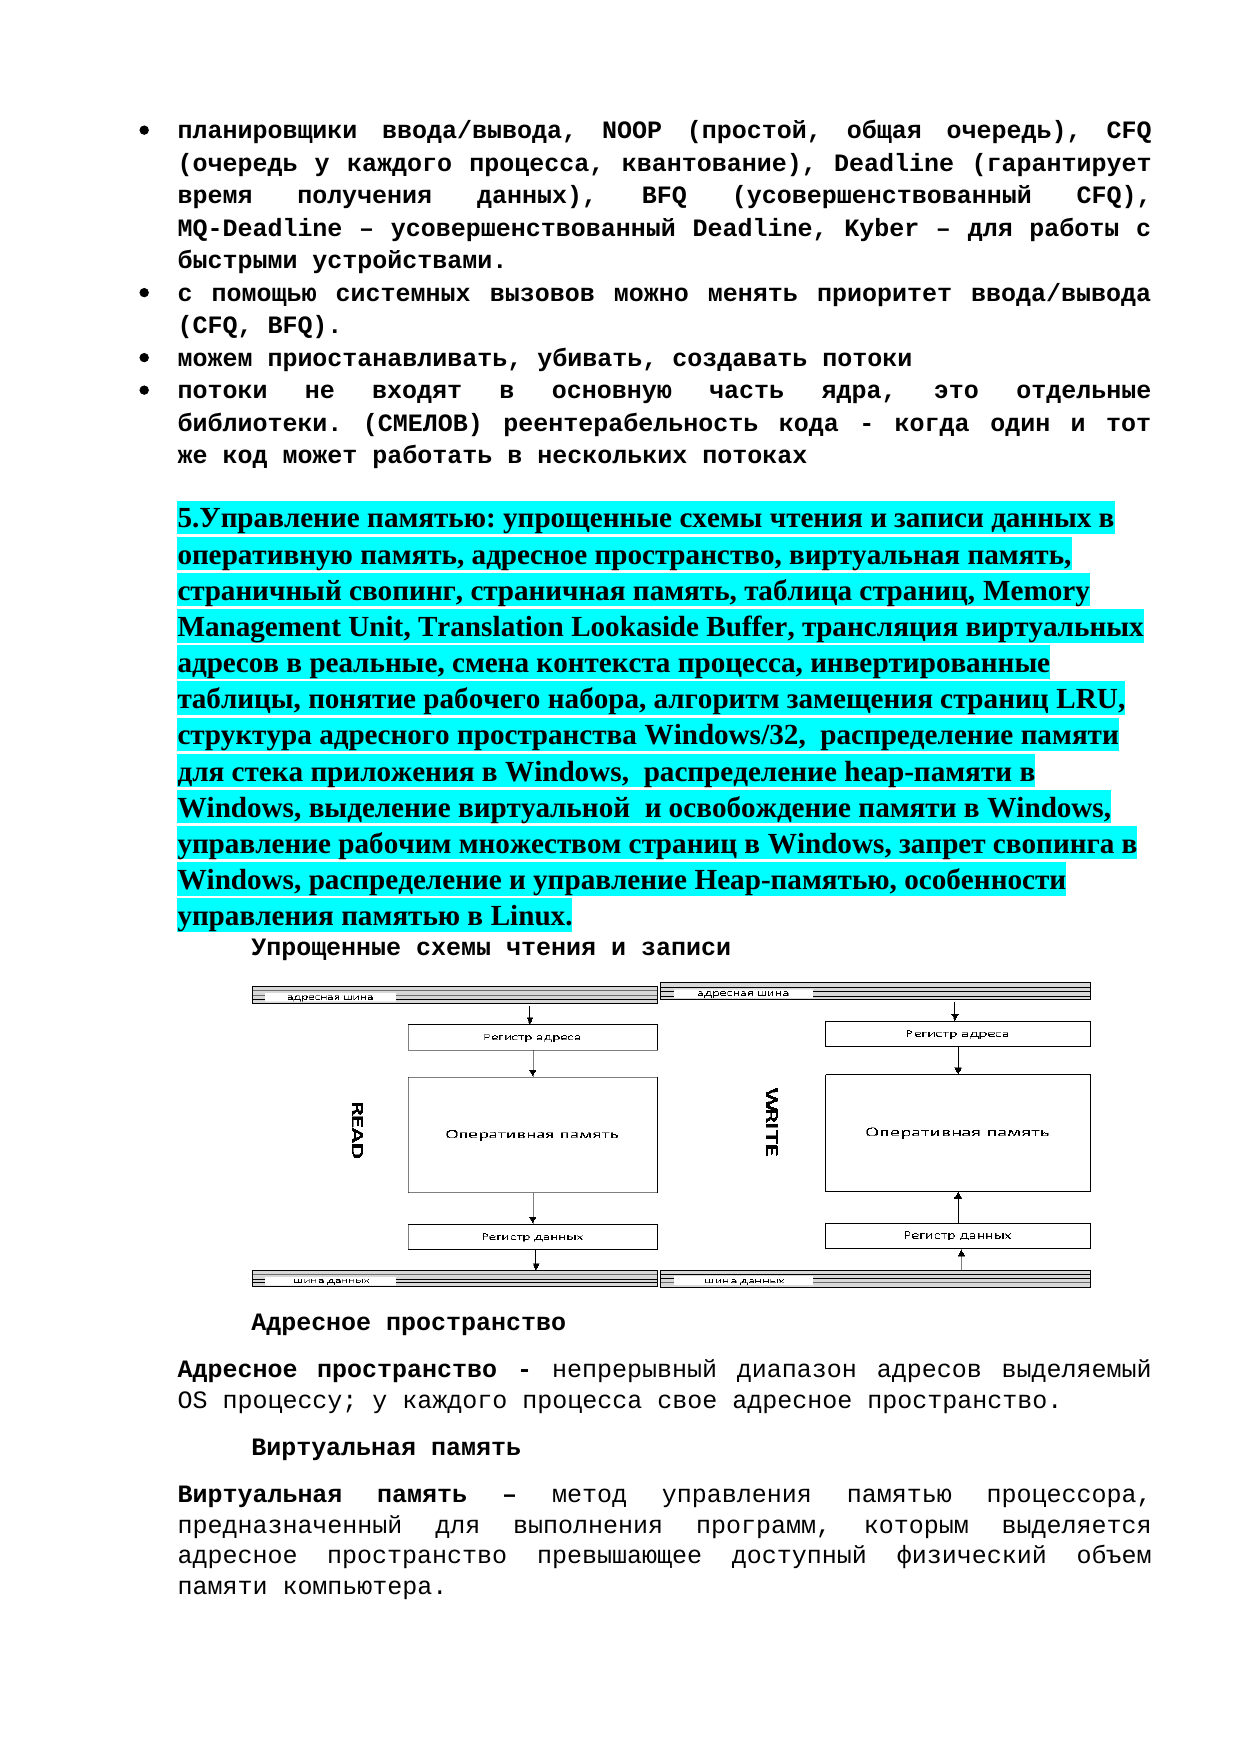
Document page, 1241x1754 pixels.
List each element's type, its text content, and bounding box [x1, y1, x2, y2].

text Виртуальная память – метод управления памятью процессора, предназначенный для выполнения программ, которым выделяется адресное пространство превышающее доступный физический объем памяти компьютера. [177, 1482, 1152, 1602]
list с помощью системных вызовов можно менять приоритет ввода/вывода (CFQ, BFQ). [140, 281, 1152, 341]
text Виртуальная память [177, 1434, 1152, 1463]
subtitle 5.Управление памятью: упрощенные схемы чтения и записи данных в оперативную память, адресное пространство, виртуальная память, страничный свопинг, страничная память, таблица страниц, Memory Management Unit, Translation Lookaside Buffer, трансляция виртуальных адресов в реальные, смена контекста процесса, инвертированные таблицы, понятие рабочего набора, алгоритм замещения страниц LRU, структура адресного пространства Windows/32, распределение памяти для стека приложения в Windows, распределение heap-памяти в Windows, выделение виртуальной и освобождение памяти в Windows, управление рабочим множеством страниц в Windows, запрет свопинга в Windows, распределение и управление Heap-памятью, особенности управления памятью в Linux. [177, 501, 1152, 932]
picture [251, 981, 1092, 1291]
list потоки не входят в основную часть ядра, это отдельные библиотеки. (СМЕЛОВ) реентерабельность кода - когда один и тот же код может работать в нескольких потоках [140, 378, 1152, 471]
list планировщики ввода/вывода, NOOP (простой, общая очередь), CFQ (очередь у каждого процесса, квантование), Deadline (гарантирует время получения данных), BFQ (усовершенствованный CFQ), MQ-Deadline – усовершенствованный Deadline, Kyber – для работы с быстрыми устройствами. [140, 118, 1152, 276]
text Адресное пространство [251, 1309, 1152, 1338]
list можем приостанавливать, убивать, создавать потоки [140, 346, 1152, 374]
text Упрощенные схемы чтения и записи [251, 934, 1152, 963]
text Адресное пространство - непрерывный диапазон адресов выделяемый OS процессу; у каждого процесса свое адресное пространство. [177, 1357, 1152, 1416]
